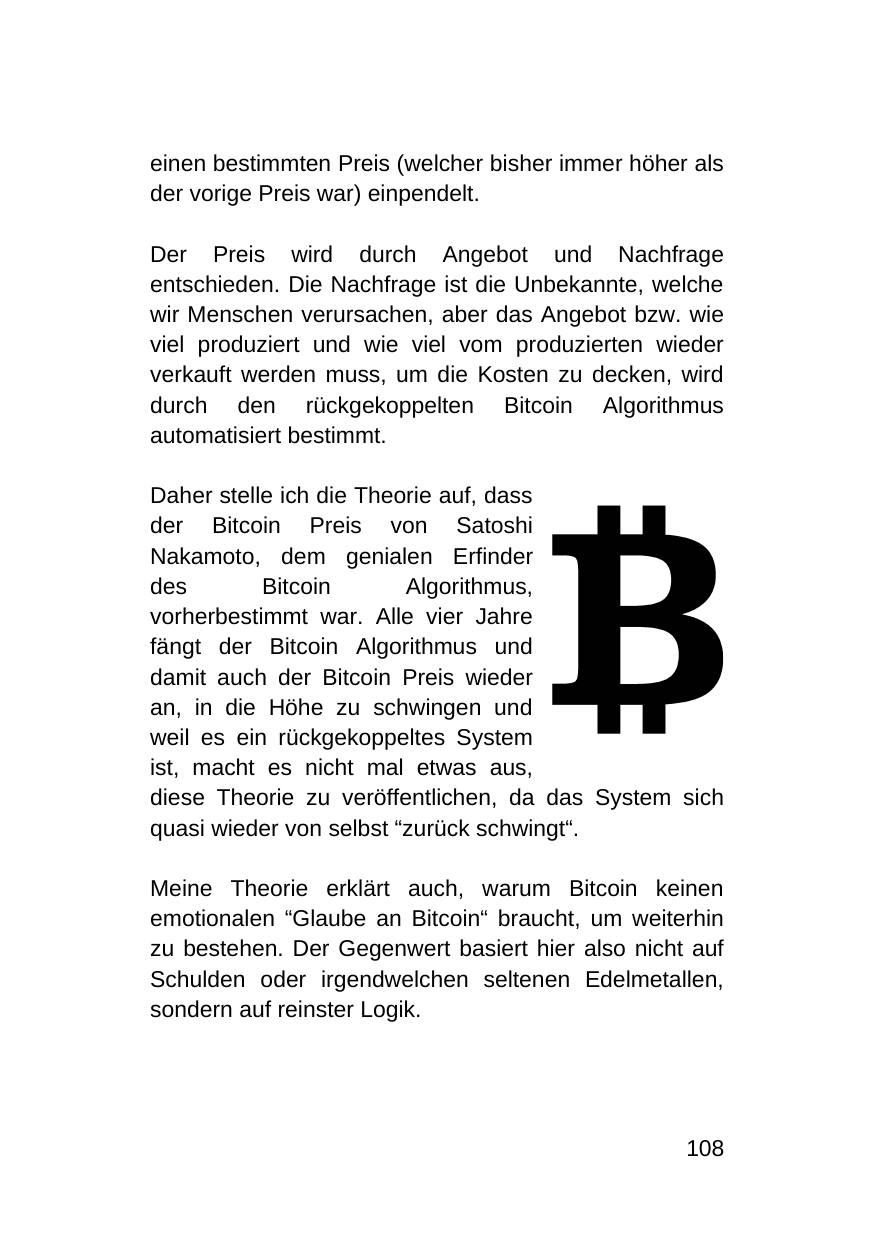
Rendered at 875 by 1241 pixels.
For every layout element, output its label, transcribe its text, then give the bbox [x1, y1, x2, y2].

text Der Preis wird durch Angebot und Nachfrage entschieden. Die Nachfrage ist die Unbekannte, welche wir Menschen verursachen, aber das Angebot bzw. wie viel produziert und wie viel vom produzierten wieder verkauft werden muss, um die Kosten zu decken, wird durch den rückgekoppelten Bitcoin Algorithmus automatisiert bestimmt. [150, 241, 724, 448]
text Meine Theorie erklärt auch, warum Bitcoin keinen emotionalen “Glaube an Bitcoin“ braucht, um weiterhin zu bestehen. Der Gegenwert basiert hier also nicht auf Schulden oder irgendwelchen seltenen Edelmetallen, sondern auf reinster Logik. [150, 875, 724, 1022]
picture [552, 501, 724, 737]
text Daher stelle ich die Theorie auf, dass der Bitcoin Preis von Satoshi Nakamoto, dem genialen Erfinder des Bitcoin Algorithmus, vorherbestimmt war. Alle vier Jahre fängt der Bitcoin Algorithmus und damit auch der Bitcoin Preis wieder an, in die Höhe zu schwingen und weil es ein rückgekoppeltes System ist, macht es nicht mal etwas aus, diese Theorie zu veröffentlichen, da das System sich quasi wieder von selbst “zurück schwingt“. [150, 482, 724, 841]
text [150, 150, 724, 207]
